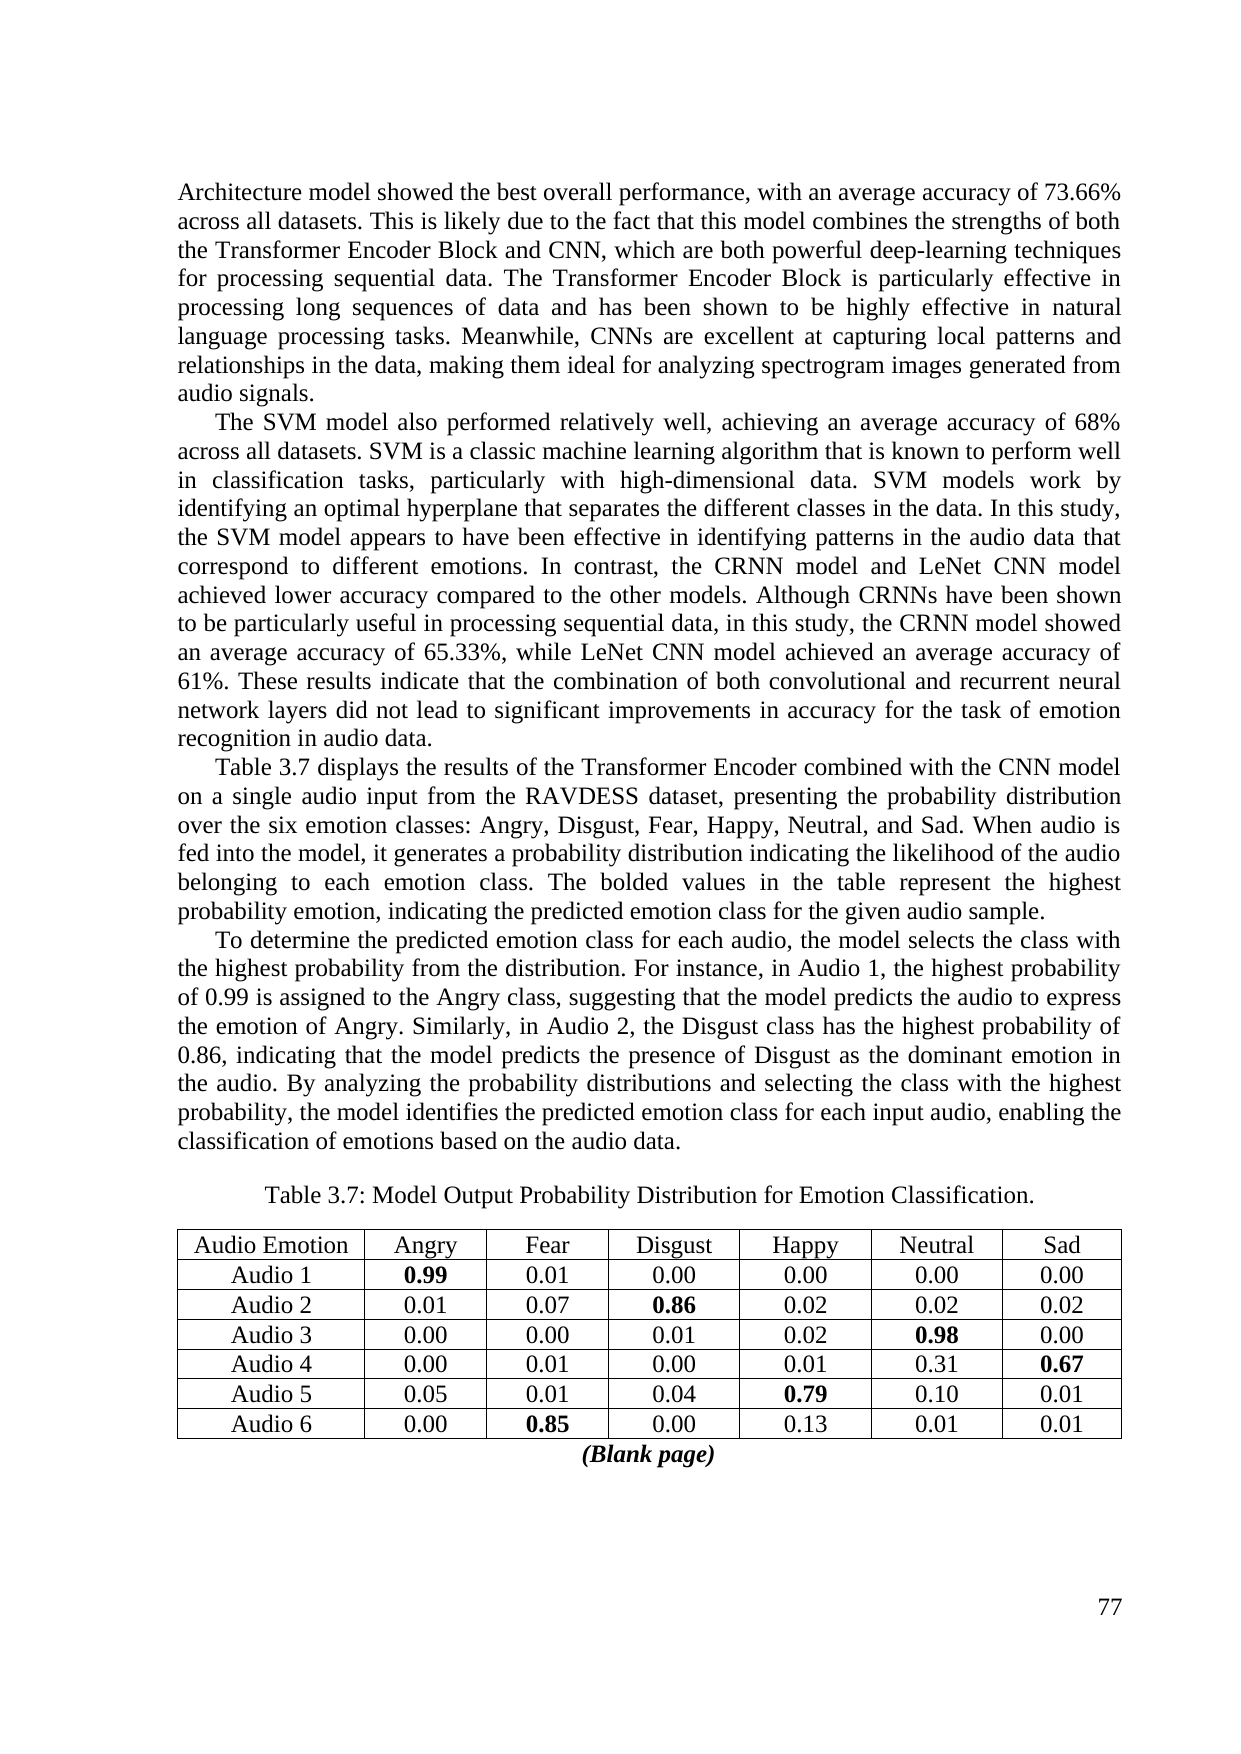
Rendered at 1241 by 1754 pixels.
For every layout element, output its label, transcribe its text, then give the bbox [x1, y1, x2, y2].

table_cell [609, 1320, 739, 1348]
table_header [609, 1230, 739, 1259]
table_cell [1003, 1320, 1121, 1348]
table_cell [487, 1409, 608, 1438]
text To determine the predicted emotion class for each audio, the model selects the class with the highest probability from the distribution. For instance, in Audio 1, the highest probability of 0.99 is assigned to the Angry class, suggesting that the model predicts the audio to express the emotion of Angry. Similarly, in Audio 2, the Disgust class has the highest probability of 0.86, indicating that the model predicts the presence of Disgust as the dominant emotion in the audio. By analyzing the probability distributions and selecting the class with the highest probability, the model identifies the predicted emotion class for each input audio, enabling the classification of emotions based on the audio data. [177, 925, 1122, 1155]
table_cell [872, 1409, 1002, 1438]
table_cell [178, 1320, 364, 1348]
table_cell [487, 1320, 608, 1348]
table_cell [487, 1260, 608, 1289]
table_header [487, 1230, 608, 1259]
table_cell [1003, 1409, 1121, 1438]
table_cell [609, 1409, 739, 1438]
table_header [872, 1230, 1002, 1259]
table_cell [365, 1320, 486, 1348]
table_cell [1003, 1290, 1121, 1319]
text Table 3.7 displays the results of the Transformer Encoder combined with the CNN model on a single audio input from the RAVDESS dataset, presenting the probability distribution over the six emotion classes: Angry, Disgust, Fear, Happy, Neutral, and Sad. When audio is fed into the model, it generates a probability distribution indicating the likelihood of the audio belonging to each emotion class. The bolded values in the table represent the highest probability emotion, indicating the predicted emotion class for the given audio sample. [177, 752, 1122, 925]
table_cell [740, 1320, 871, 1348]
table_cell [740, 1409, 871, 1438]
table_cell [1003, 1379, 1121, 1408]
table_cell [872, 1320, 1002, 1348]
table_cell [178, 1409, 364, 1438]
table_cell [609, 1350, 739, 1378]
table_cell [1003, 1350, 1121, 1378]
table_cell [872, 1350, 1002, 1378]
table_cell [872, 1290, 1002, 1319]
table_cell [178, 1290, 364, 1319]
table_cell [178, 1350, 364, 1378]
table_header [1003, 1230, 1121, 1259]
text Table 3.7: Model Output Probability Distribution for Emotion Classification. [177, 1180, 1122, 1208]
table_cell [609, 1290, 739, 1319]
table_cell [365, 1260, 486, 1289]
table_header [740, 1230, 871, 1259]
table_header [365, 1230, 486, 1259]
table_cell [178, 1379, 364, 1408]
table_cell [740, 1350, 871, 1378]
text (Blank page) [177, 1439, 1122, 1468]
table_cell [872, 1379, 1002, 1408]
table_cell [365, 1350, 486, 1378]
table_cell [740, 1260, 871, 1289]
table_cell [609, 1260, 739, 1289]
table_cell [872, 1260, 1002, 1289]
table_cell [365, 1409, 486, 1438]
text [177, 177, 1122, 407]
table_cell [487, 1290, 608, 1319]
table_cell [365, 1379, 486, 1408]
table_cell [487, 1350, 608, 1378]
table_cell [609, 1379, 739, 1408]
text The SVM model also performed relatively well, achieving an average accuracy of 68% across all datasets. SVM is a classic machine learning algorithm that is known to perform well in classification tasks, particularly with high-dimensional data. SVM models work by identifying an optimal hyperplane that separates the different classes in the data. In this study, the SVM model appears to have been effective in identifying patterns in the audio data that correspond to different emotions. In contrast, the CRNN model and LeNet CNN model achieved lower accuracy compared to the other models. Although CRNNs have been shown to be particularly useful in processing sequential data, in this study, the CRNN model showed an average accuracy of 65.33%, while LeNet CNN model achieved an average accuracy of 61%. These results indicate that the combination of both convolutional and recurrent neural network layers did not lead to significant improvements in accuracy for the task of emotion recognition in audio data. [177, 407, 1122, 752]
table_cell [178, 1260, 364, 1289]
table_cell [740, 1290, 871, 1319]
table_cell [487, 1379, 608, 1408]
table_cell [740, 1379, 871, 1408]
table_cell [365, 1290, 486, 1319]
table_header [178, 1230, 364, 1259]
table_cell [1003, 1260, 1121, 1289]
